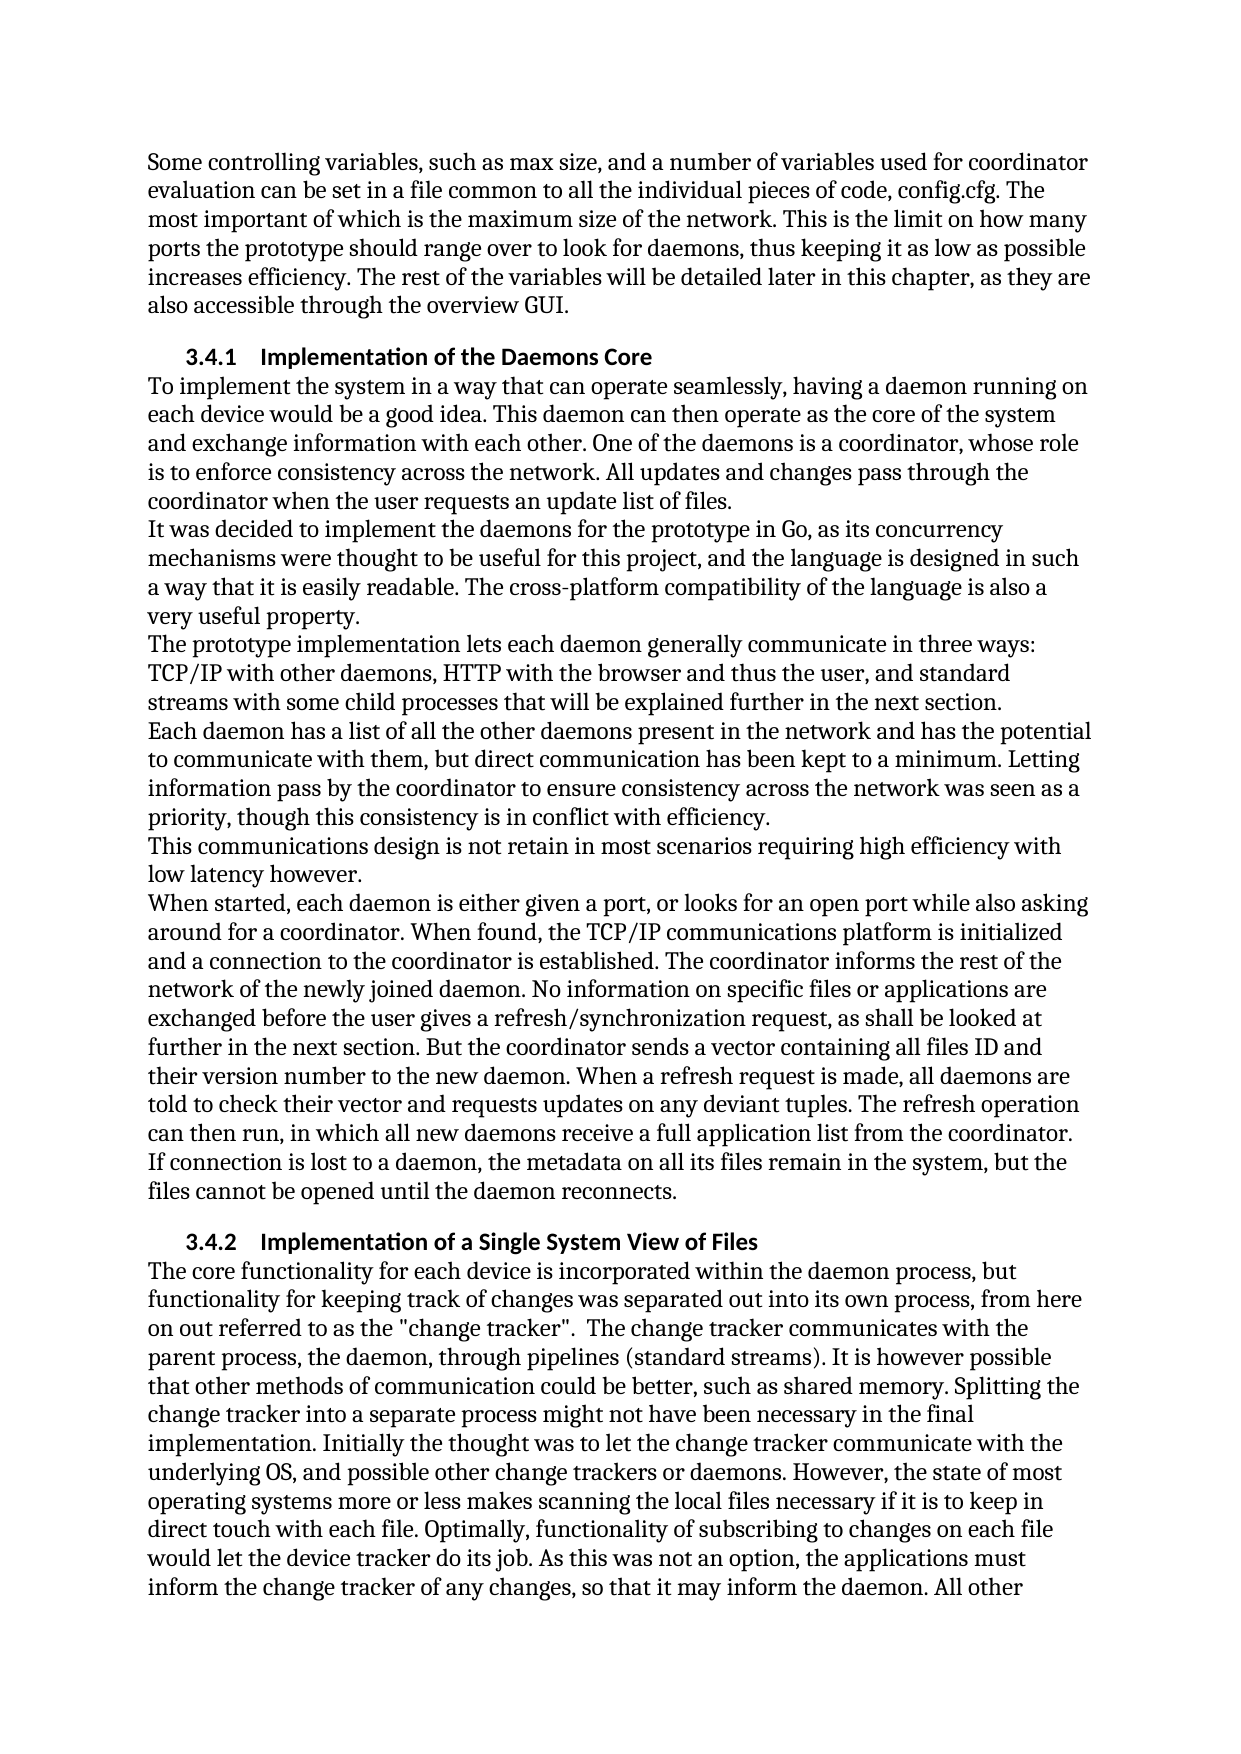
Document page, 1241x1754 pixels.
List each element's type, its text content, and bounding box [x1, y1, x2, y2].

subtitle Implementation of the Daemons Core [185, 341, 1092, 372]
text Some controlling variables, such as max size, and a number of variables used for coordinator evaluation can be set in a file common to all the individual pieces of code, config.cfg. The most important of which is the maximum size of the network. This is the limit on how many ports the prototype should range over to look for daemons, thus keeping it as low as possible increases efficiency. The rest of the variables will be detailed later in this chapter, as they are also accessible through the overview GUI. [148, 148, 1092, 320]
text When started, each daemon is either given a port, or looks for an open port while also asking around for a coordinator. When found, the TCP/IP communications platform is initialized and a connection to the coordinator is established. The coordinator informs the rest of the network of the newly joined daemon. No information on specific files or applications are exchanged before the user gives a refresh/synchronization request, as shall be looked at further in the next section. But the coordinator sends a vector containing all files ID and their version number to the new daemon. When a refresh request is made, all daemons are told to check their vector and requests updates on any deviant tuples. The refresh operation can then run, in which all new daemons receive a full application list from the coordinator. [148, 889, 1092, 1148]
text The prototype implementation lets each daemon generally communicate in three ways: TCP/IP with other daemons, HTTP with the browser and thus the user, and standard streams with some child processes that will be explained further in the next section. [148, 630, 1092, 717]
text To implement the system in a way that can operate seamlessly, having a daemon running on each device would be a good idea. This daemon can then operate as the core of the system and exchange information with each other. One of the daemons is a coordinator, whose role is to enforce consistency across the network. All updates and changes pass through the coordinator when the user requests an update list of files. [148, 372, 1092, 515]
text If connection is lost to a daemon, the metadata on all its files remain in the system, but the files cannot be opened until the daemon reconnects. [148, 1148, 1092, 1205]
text This communications design is not retain in most scenarios requiring high efficiency with low latency however. [148, 832, 1092, 889]
subtitle Implementation of a Single System View of Files [185, 1226, 1092, 1257]
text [148, 1257, 1092, 1602]
text It was decided to implement the daemons for the prototype in Go, as its concurrency mechanisms were thought to be useful for this project, and the language is designed in such a way that it is easily readable. The cross-platform compatibility of the language is also a very useful property. [148, 515, 1092, 630]
text Each daemon has a list of all the other daemons present in the network and has the potential to communicate with them, but direct communication has been kept to a minimum. Letting information pass by the coordinator to ensure consistency across the network was seen as a priority, though this consistency is in conflict with efficiency. [148, 717, 1092, 832]
